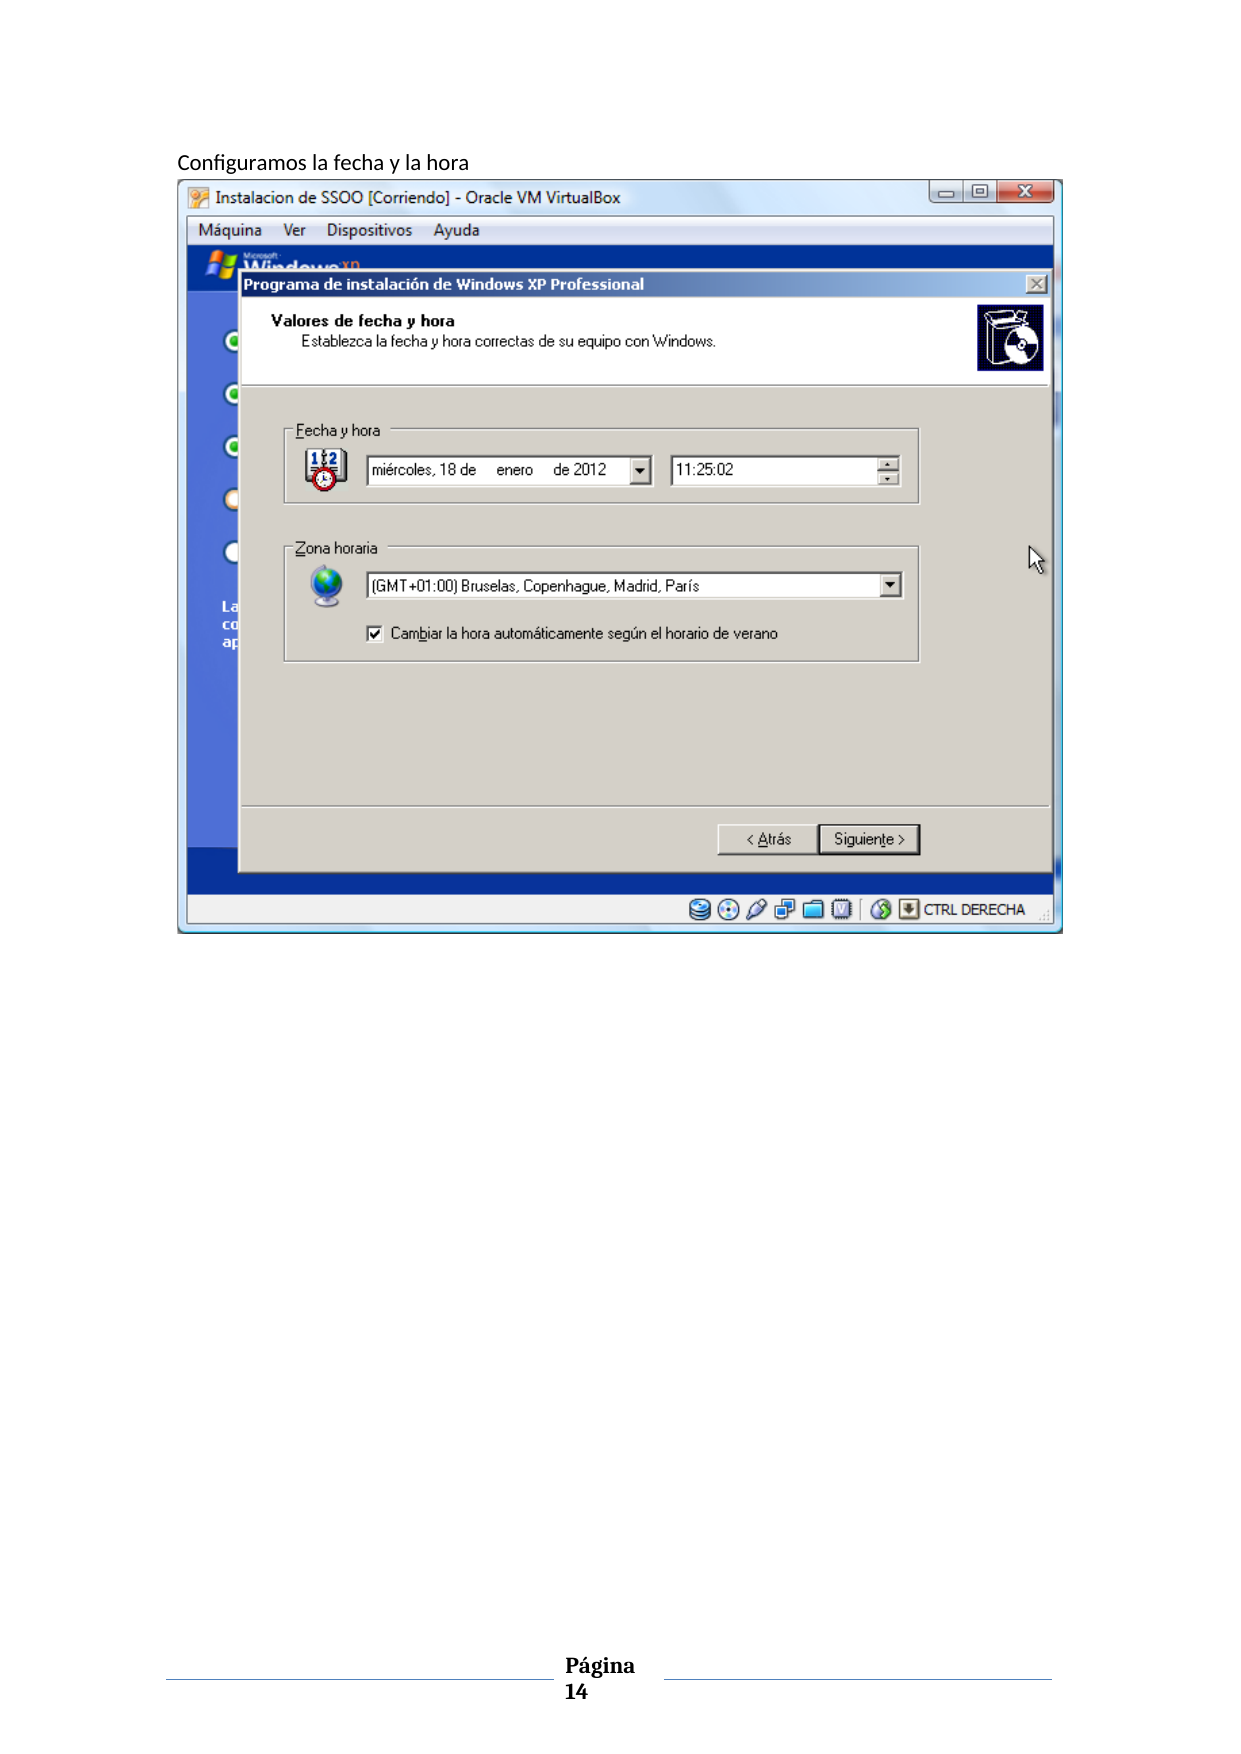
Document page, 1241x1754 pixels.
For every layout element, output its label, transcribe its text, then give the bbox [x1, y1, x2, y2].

picture [177, 179, 1063, 934]
text Configuramos la fecha y la hora [177, 148, 1063, 179]
